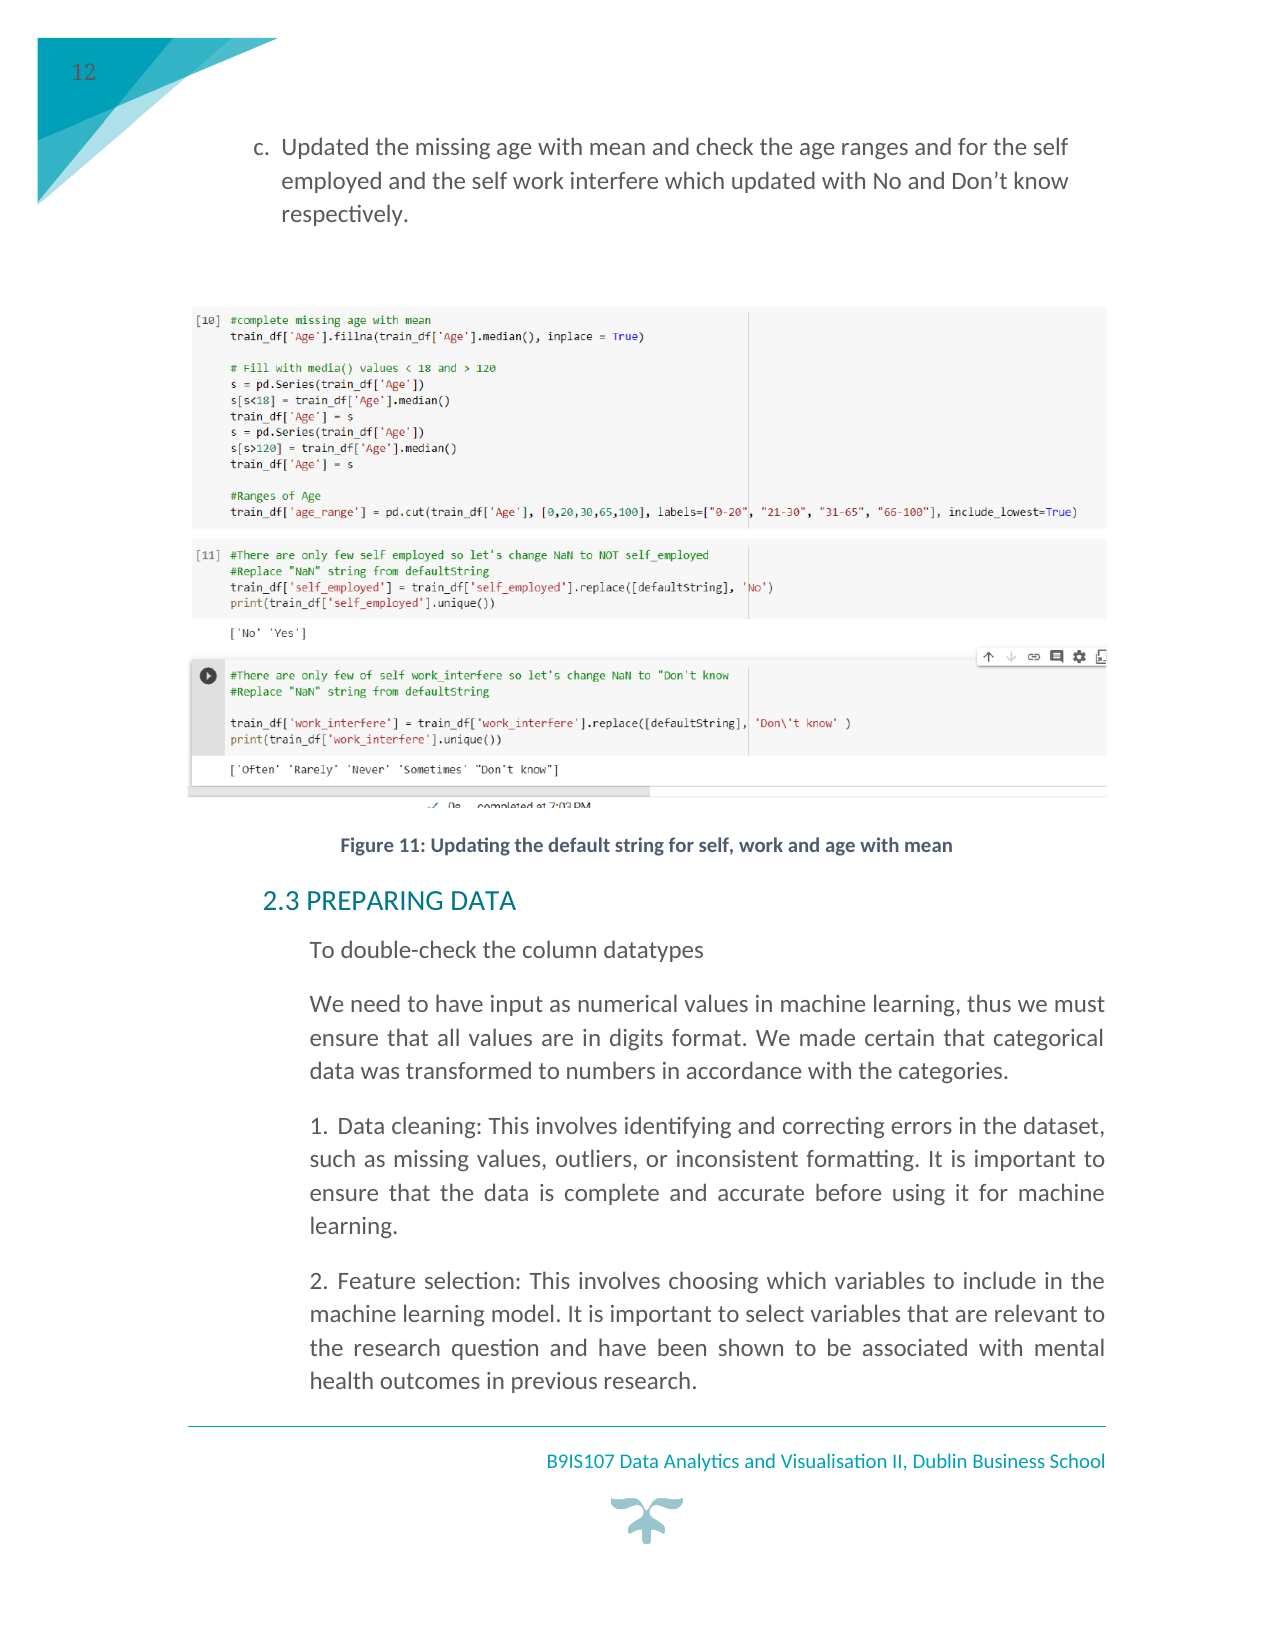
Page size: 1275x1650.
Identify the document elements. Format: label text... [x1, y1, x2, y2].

text Figure 11: Updating the default string for self, work and age with mean [187, 832, 1106, 857]
picture [187, 307, 1107, 808]
subtitle PREPARING DATA [262, 882, 1106, 918]
text To double-check the column datatypes [309, 934, 1106, 964]
text 1. Data cleaning: This involves identifying and correcting errors in the dataset, such as missing values, outliers, or inconsistent formatting. It is important to ensure that the data is complete and accurate before using it for machine learning. [309, 1110, 1106, 1241]
text c. Updated the missing age with mean and check the age ranges and for the self employed and the self work interfere which updated with No and Don’t know respectively. [253, 131, 1106, 229]
text We need to have input as numerical values in machine learning, thus we must ensure that all values are in digits format. We made certain that categorical data was transformed to numbers in accordance with the categories. [309, 988, 1106, 1086]
text 2. Feature selection: This involves choosing which variables to include in the machine learning model. It is important to select variables that are relevant to the research question and have been shown to be associated with mental health outcomes in previous research. [309, 1265, 1106, 1396]
picture [37, 37, 279, 206]
